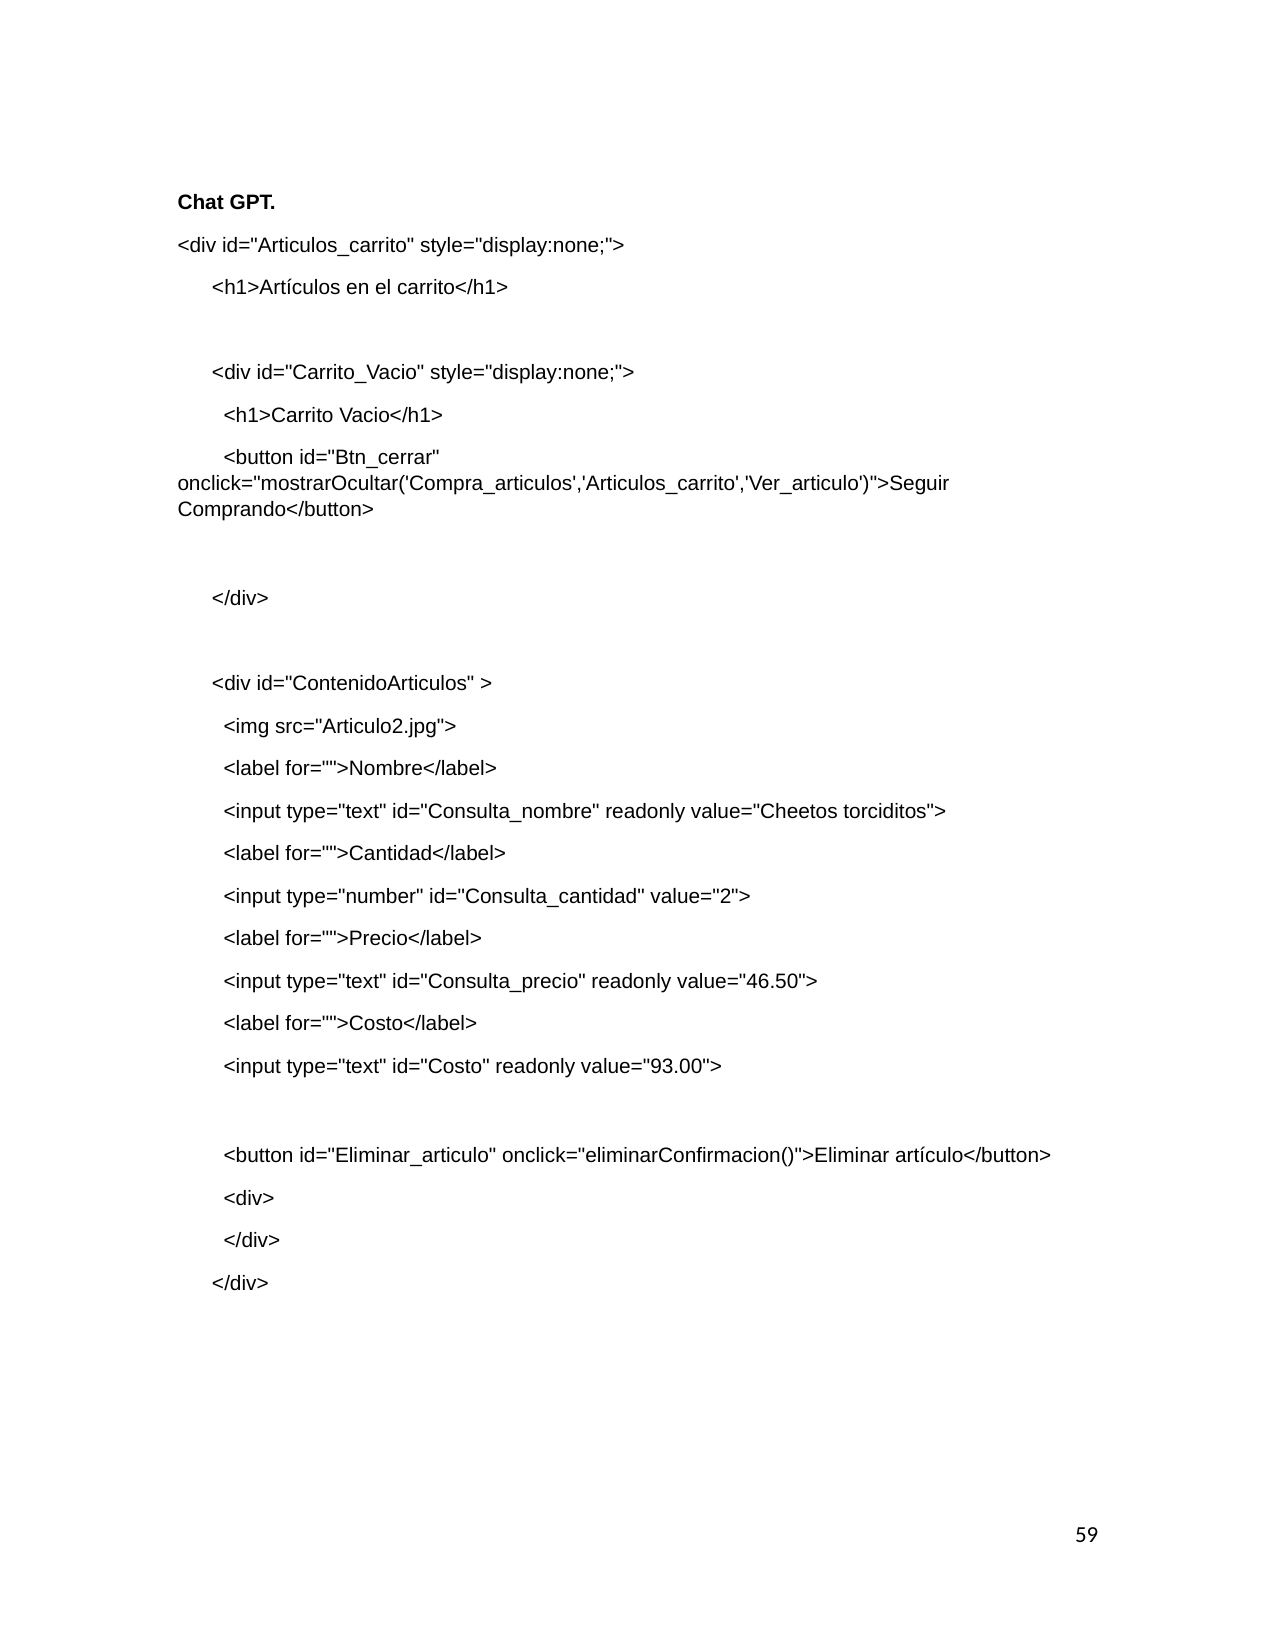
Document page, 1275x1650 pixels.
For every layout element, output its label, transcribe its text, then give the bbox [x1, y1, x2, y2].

text </div> [177, 586, 1098, 610]
text <input type="text" id="Consulta_precio" readonly value="46.50"> [177, 969, 1098, 993]
text <button id="Btn_cerrar" onclick="mostrarOcultar('Compra_articulos','Articulos_carrito','Ver_articulo')">Seguir Comprando</button> [177, 445, 1098, 521]
text <label for="">Cantidad</label> [177, 841, 1098, 865]
text <input type="number" id="Consulta_cantidad" value="2"> [177, 884, 1098, 908]
text <button id="Eliminar_articulo" onclick="eliminarConfirmacion()">Eliminar artículo</button> [177, 1143, 1098, 1167]
text <h1>Artículos en el carrito</h1> [177, 275, 1098, 299]
text <div id="ContenidoArticulos" > [177, 671, 1098, 695]
text <img src="Articulo2.jpg"> [177, 714, 1098, 738]
text <div> [177, 1186, 1098, 1209]
text Chat GPT. [177, 190, 1098, 214]
text </div> [177, 1228, 1098, 1252]
text <h1>Carrito Vacio</h1> [177, 403, 1098, 427]
text <label for="">Nombre</label> [177, 756, 1098, 780]
text <label for="">Precio</label> [177, 926, 1098, 950]
text <input type="text" id="Consulta_nombre" readonly value="Cheetos torciditos"> [177, 799, 1098, 823]
text <label for="">Costo</label> [177, 1011, 1098, 1035]
text <div id="Articulos_carrito" style="display:none;"> [177, 233, 1098, 257]
text <input type="text" id="Costo" readonly value="93.00"> [177, 1054, 1098, 1078]
text </div> [177, 1271, 1098, 1294]
text <div id="Carrito_Vacio" style="display:none;"> [177, 360, 1098, 384]
